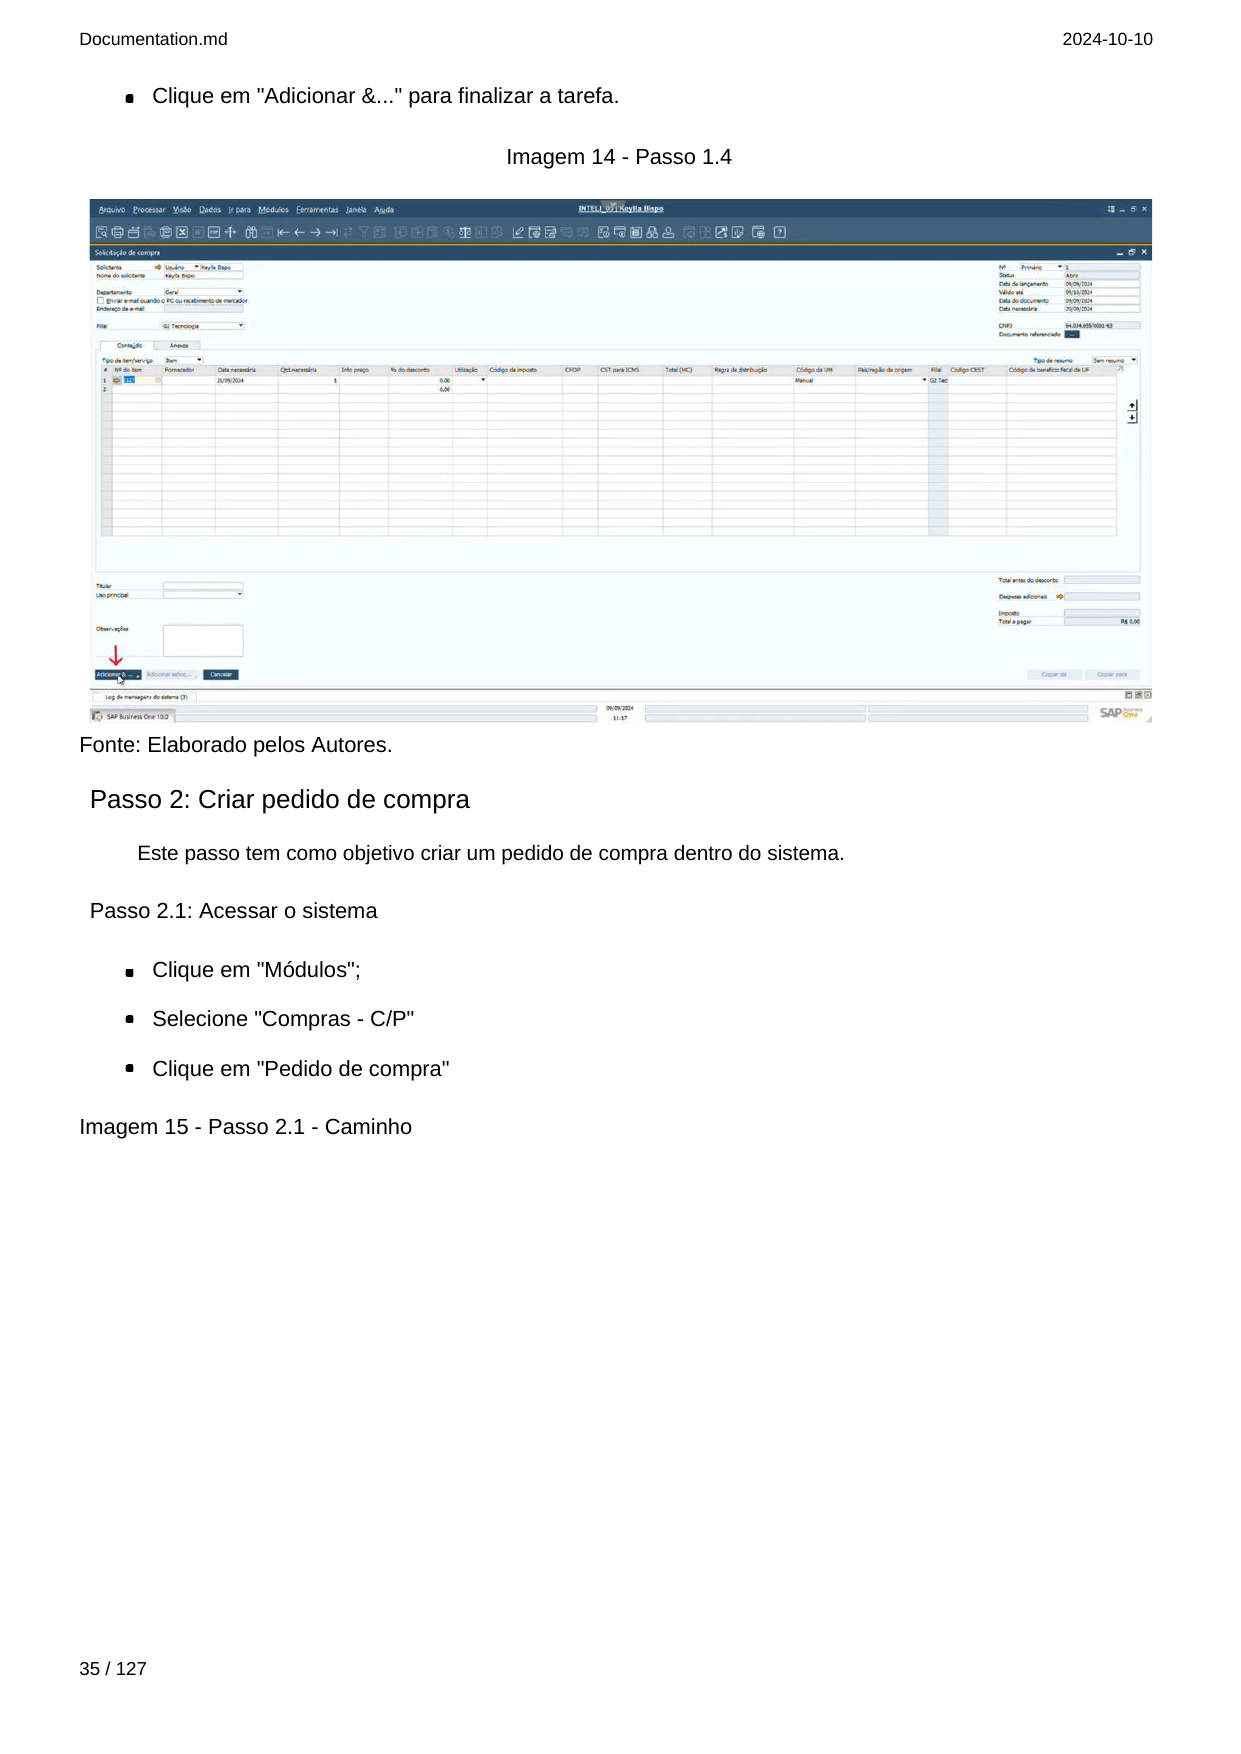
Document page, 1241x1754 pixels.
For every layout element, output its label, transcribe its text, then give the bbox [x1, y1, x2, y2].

text Fonte: Elaborado pelos Autores. [79, 732, 1163, 757]
text Imagem 14 - Passo 1.4 [506, 144, 1161, 169]
picture [125, 969, 134, 977]
text Passo 2: Criar pedido de compra [89, 784, 1161, 814]
text Clique em "Pedido de compra" [152, 1056, 1161, 1081]
picture [89, 199, 1153, 723]
text Selecione "Compras - C/P" [152, 1006, 1161, 1032]
text Este passo tem como objetivo criar um pedido de compra dentro do sistema. [89, 841, 1161, 865]
text Clique em "Adicionar &..." para finalizar a tarefa. [152, 83, 1161, 108]
text Documentation.md 2024-10-10 [79, 28, 1161, 49]
text Passo 2.1: Acessar o sistema [89, 898, 1161, 924]
text Clique em "Módulos"; [152, 957, 1161, 982]
picture [125, 1015, 134, 1023]
text 35 / 127 [79, 1658, 1161, 1680]
picture [125, 1064, 134, 1072]
text Imagem 15 - Passo 2.1 - Caminho [79, 1113, 1163, 1139]
picture [125, 94, 134, 103]
